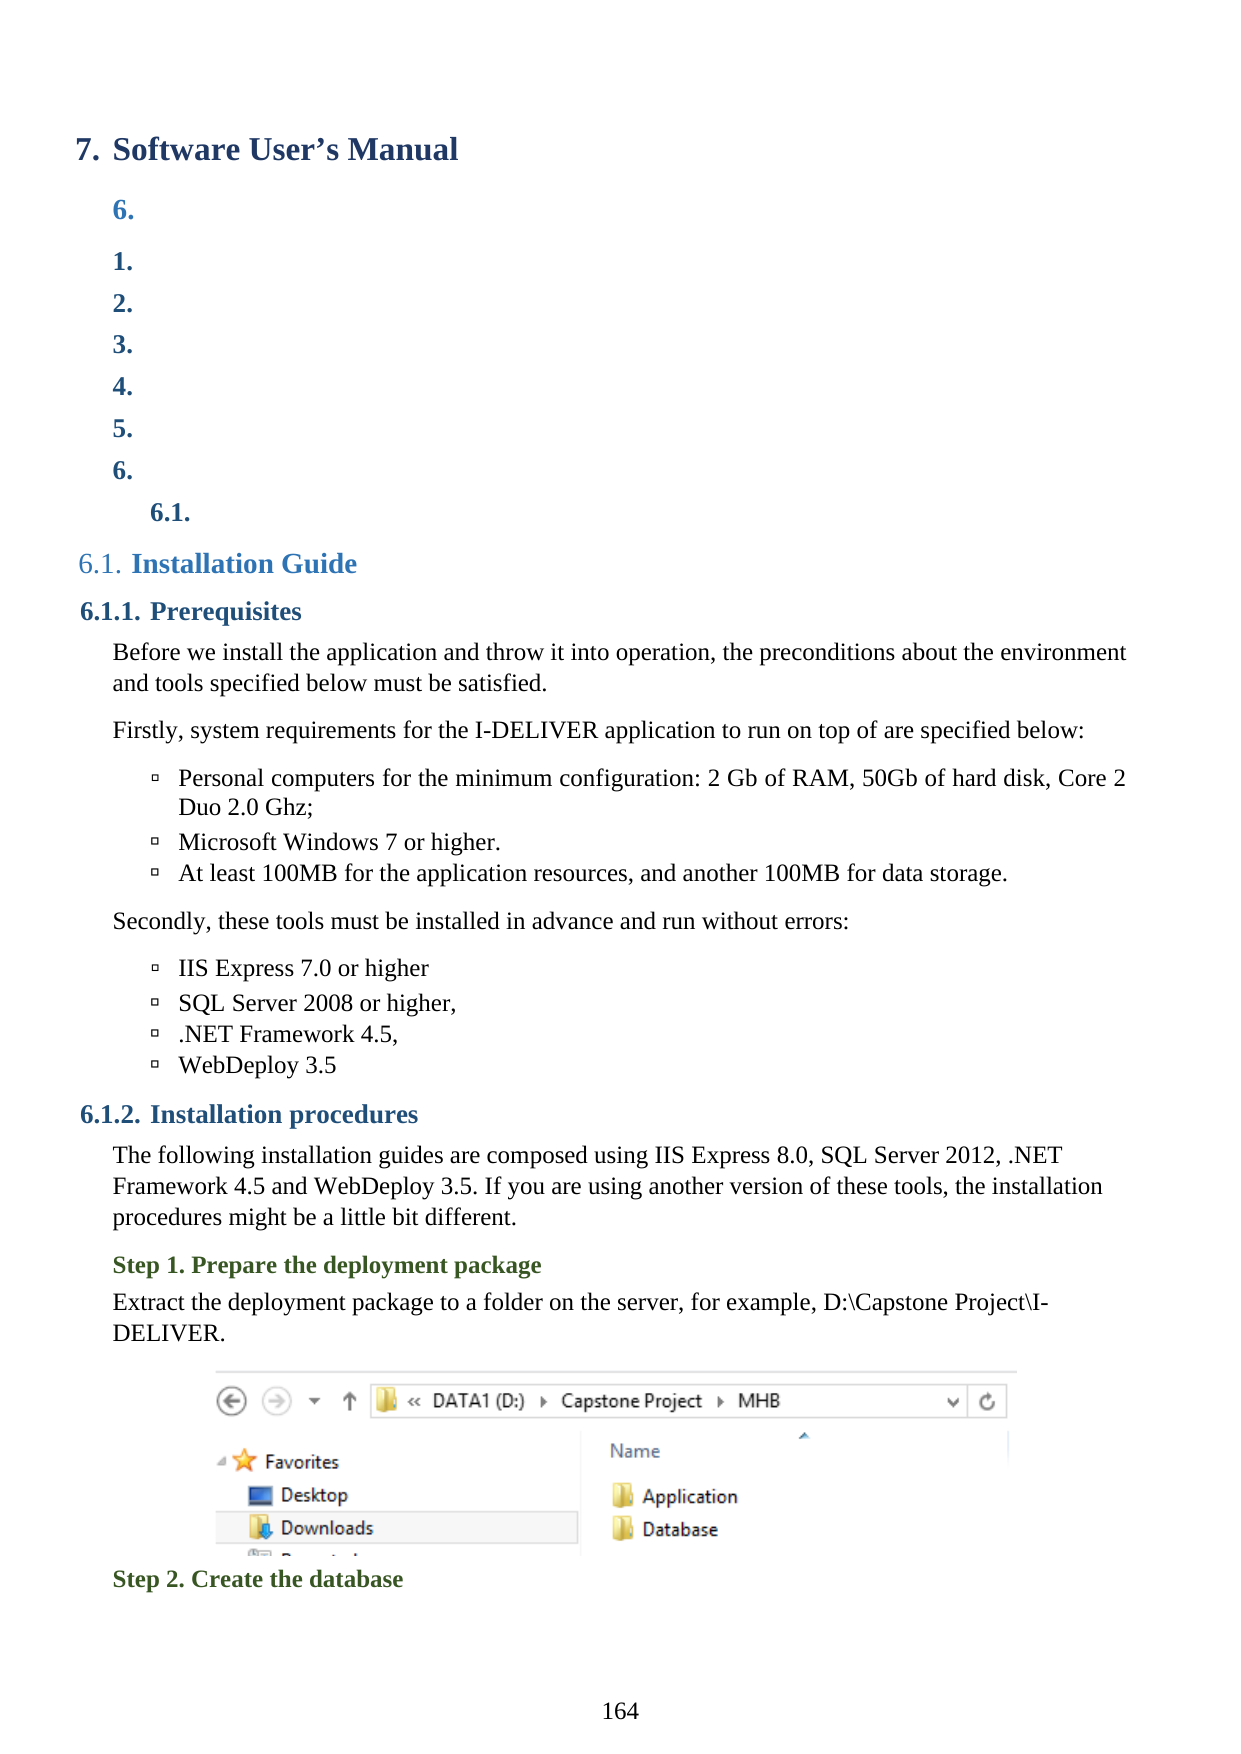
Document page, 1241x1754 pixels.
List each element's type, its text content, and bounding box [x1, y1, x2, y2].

text Step 1. Prepare the deployment package [112, 1250, 1128, 1279]
list .NET Framework 4.5, [159, 1019, 1128, 1048]
text Secondly, these tools must be installed in advance and run without errors: [112, 906, 1128, 934]
list WebDeploy 3.5 [159, 1051, 1128, 1079]
list SQL Server 2008 or higher, [159, 988, 1128, 1017]
text The following installation guides are composed using IIS Express 8.0, SQL Server 2012, .NET Framework 4.5 and WebDeploy 3.5. If you are using another version of these tools, the installation procedures might be a little bit different. [112, 1140, 1128, 1231]
list Microsoft Windows 7 or higher. [159, 827, 1128, 856]
list IIS Express 7.0 or higher [159, 953, 1128, 982]
text Step 2. Create the database [112, 1564, 1128, 1593]
subtitle Installation Guide [122, 546, 1128, 580]
subtitle Installation procedures [141, 1098, 1128, 1129]
list At least 100MB for the application resources, and another 100MB for data storage. [159, 858, 1128, 887]
text Before we install the application and throw it into operation, the preconditions about the environment and tools specified below must be satisfied. [112, 637, 1128, 697]
subtitle Prerequisites [141, 595, 1128, 626]
text Firstly, system requirements for the I-DELIVER application to run on top of are specified below: [112, 716, 1128, 744]
list Personal computers for the minimum configuration: 2 Gb of RAM, 50Gb of hard disk, Core 2 Duo 2.0 Ghz; [159, 763, 1128, 821]
subtitle Software User’s Manual [75, 129, 1128, 167]
text Extract the deployment package to a folder on the server, for example, D:\Capstone Project\I-DELIVER. [112, 1287, 1128, 1347]
